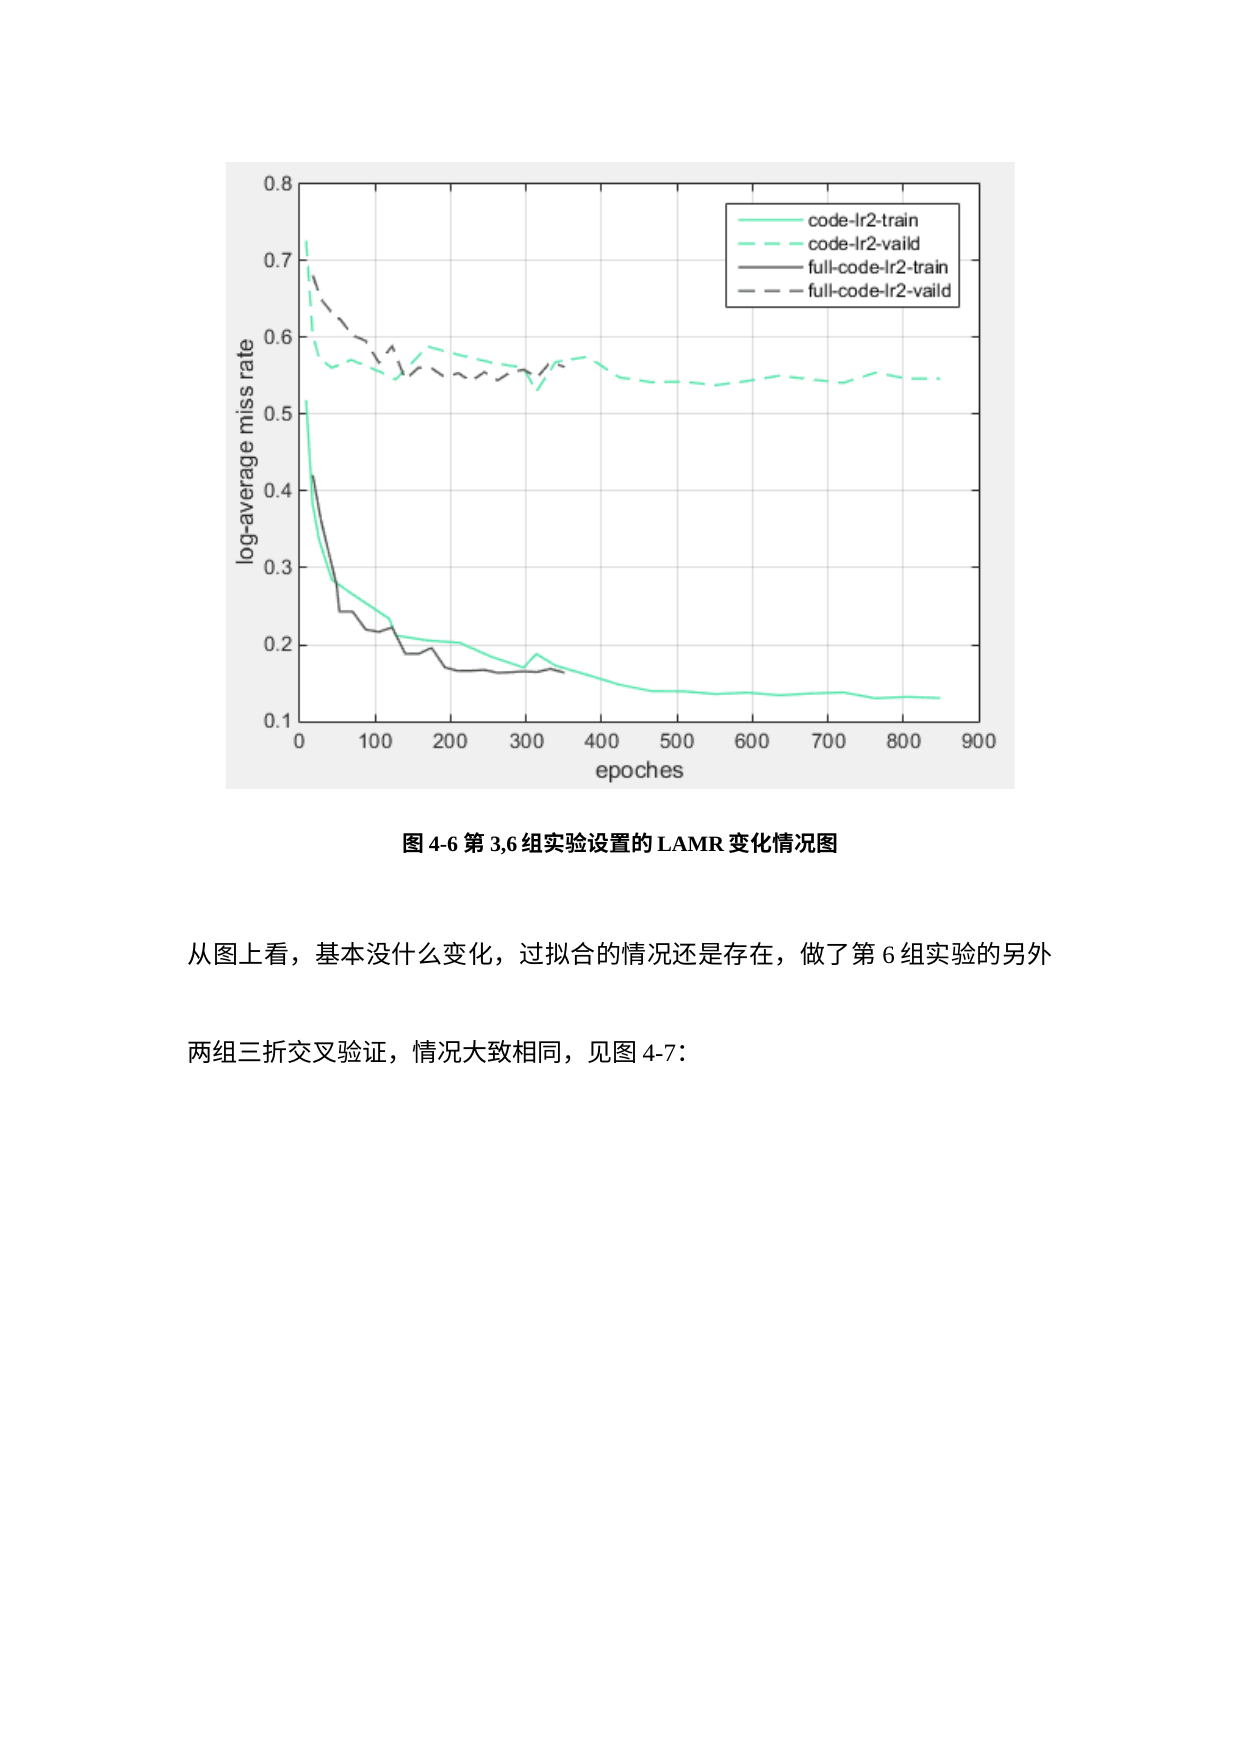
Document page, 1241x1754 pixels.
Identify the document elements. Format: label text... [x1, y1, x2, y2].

picture [225, 162, 1015, 789]
text 从图上看，基本没什么变化，过拟合的情况还是存在，做了第6组实验的另外两组三折交叉验证，情况大致相同，见图4-7： [187, 921, 1053, 1083]
text 图4-6 第3,6组实验设置的LAMR变化情况图 [187, 825, 1053, 858]
